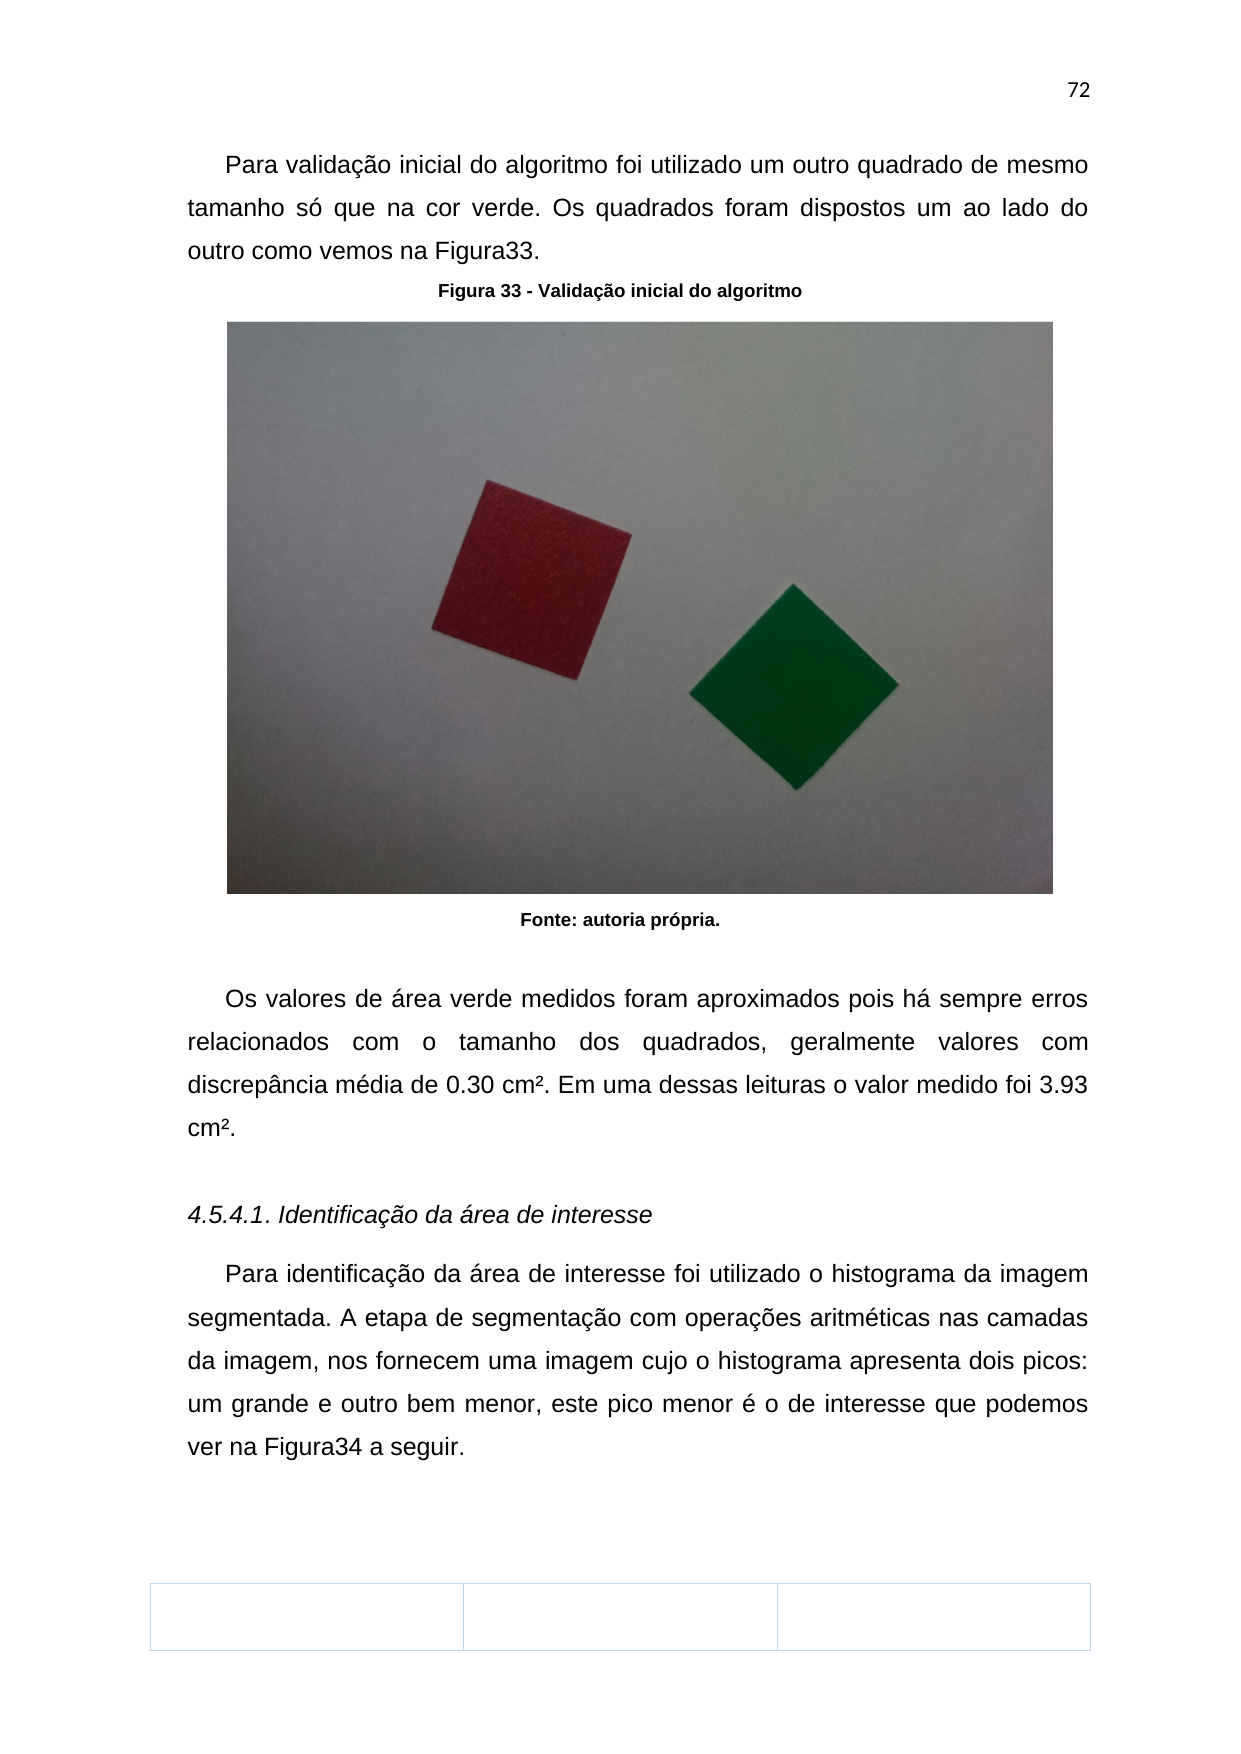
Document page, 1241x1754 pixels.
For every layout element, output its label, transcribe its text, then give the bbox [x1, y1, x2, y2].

text Os valores de área verde medidos foram aproximados pois há sempre erros relacionados com o tamanho dos quadrados, geralmente valores com discrepância média de 0.30 cm². Em uma dessas leituras o valor medido foi 3.93 cm². [187, 984, 1090, 1142]
text Para identificação da área de interesse foi utilizado o histograma da imagem segmentada. A etapa de segmentação com operações aritméticas nas camadas da imagem, nos fornecem uma imagem cujo o histograma apresenta dois picos: um grande e outro bem menor, este pico menor é o de interesse que podemos ver na Figura34 a seguir. [187, 1259, 1090, 1461]
text 4.5.4.1. Identificação da área de interesse [187, 1200, 1090, 1228]
text Figura 33 - Validação inicial do algoritmo [150, 279, 1090, 301]
text Fonte: autoria própria. [150, 909, 1090, 930]
text Para validação inicial do algoritmo foi utilizado um outro quadrado de mesmo tamanho só que na cor verde. Os quadrados foram dispostos um ao lado do outro como vemos na Figura33. [187, 150, 1090, 265]
picture [228, 322, 1053, 894]
